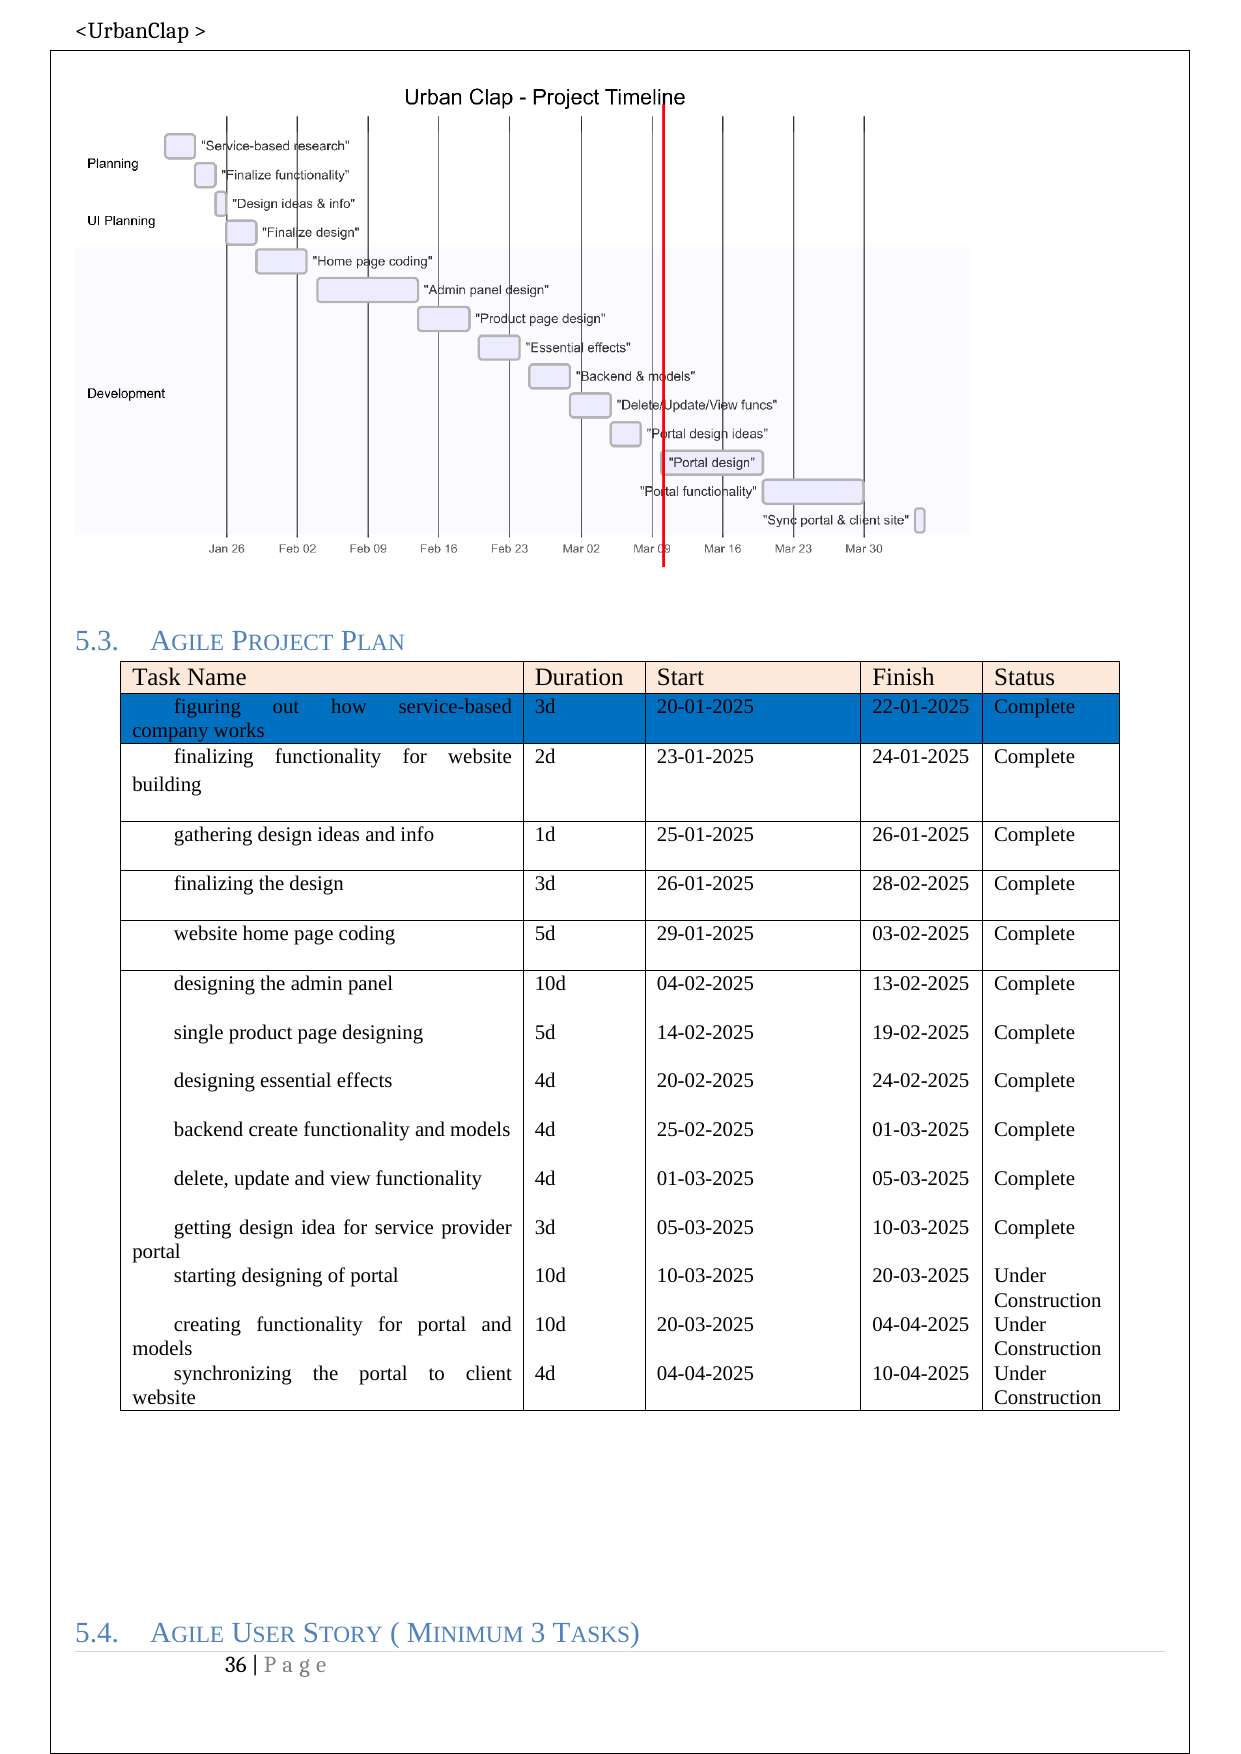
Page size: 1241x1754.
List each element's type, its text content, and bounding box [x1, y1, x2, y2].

table_cell 3d [524, 1215, 645, 1263]
table_cell Complete [983, 1069, 1119, 1117]
table_cell 26-01-2025 [861, 822, 982, 870]
table_cell 29-01-2025 [646, 921, 860, 970]
table_cell finalizing functionality for website building [121, 744, 523, 821]
table_cell 19-02-2025 [861, 1020, 982, 1068]
table_cell 23-01-2025 [646, 744, 860, 821]
table_cell 10-03-2025 [646, 1264, 860, 1312]
table_cell 01-03-2025 [646, 1166, 860, 1215]
table_header Finish [861, 662, 982, 693]
table_cell 04-04-2025 [646, 1361, 860, 1410]
table_cell 4d [524, 1069, 645, 1117]
table_cell backend create functionality and models [121, 1117, 523, 1166]
table_cell Complete [983, 1215, 1119, 1263]
table_header Start [646, 662, 860, 693]
table_cell Under Construction [983, 1312, 1119, 1361]
table_cell 2d [524, 744, 645, 821]
table_header Status [983, 662, 1119, 693]
table_cell 5d [524, 1020, 645, 1068]
table_cell Complete [983, 1166, 1119, 1215]
table_cell figuring out how service-based company works [121, 694, 523, 743]
table_cell 05-03-2025 [646, 1215, 860, 1263]
table_cell 4d [524, 1361, 645, 1410]
table_cell 05-03-2025 [861, 1166, 982, 1215]
table_cell 01-03-2025 [861, 1117, 982, 1166]
table_cell 4d [524, 1117, 645, 1166]
table_cell Complete [983, 744, 1119, 821]
table_cell 20-03-2025 [646, 1312, 860, 1361]
table_cell 20-01-2025 [646, 694, 860, 743]
table_header Duration [524, 662, 645, 693]
table_cell single product page designing [121, 1020, 523, 1068]
table_cell 26-01-2025 [646, 871, 860, 920]
table_header Task Name [121, 662, 523, 693]
table_cell 10-03-2025 [861, 1215, 982, 1263]
table_cell synchronizing the portal to client website [121, 1361, 523, 1410]
table_cell gathering design ideas and info [121, 822, 523, 870]
table_cell 28-02-2025 [861, 871, 982, 920]
table_cell 24-02-2025 [861, 1069, 982, 1117]
table_cell Complete [983, 694, 1119, 743]
table_cell starting designing of portal [121, 1264, 523, 1312]
table_cell Complete [983, 1020, 1119, 1068]
table_cell 10d [524, 971, 645, 1020]
table_cell Complete [983, 921, 1119, 970]
table_cell 24-01-2025 [861, 744, 982, 821]
table_cell website home page coding [121, 921, 523, 970]
table_cell Under Construction [983, 1361, 1119, 1410]
table_cell designing the admin panel [121, 971, 523, 1020]
table_cell creating functionality for portal and models [121, 1312, 523, 1361]
table_cell 5d [524, 921, 645, 970]
table_cell 10-04-2025 [861, 1361, 982, 1410]
table_cell Complete [983, 822, 1119, 870]
table_cell designing essential effects [121, 1069, 523, 1117]
table_cell 14-02-2025 [646, 1020, 860, 1068]
subtitle Agile Project Plan [75, 623, 1165, 656]
table_cell 3d [524, 694, 645, 743]
table_cell 10d [524, 1264, 645, 1312]
table_cell 22-01-2025 [861, 694, 982, 743]
table_cell 03-02-2025 [861, 921, 982, 970]
table_cell 1d [524, 822, 645, 870]
picture [75, 75, 1016, 598]
table_cell delete, update and view functionality [121, 1166, 523, 1215]
table_cell getting design idea for service provider portal [121, 1215, 523, 1263]
table_cell 20-02-2025 [646, 1069, 860, 1117]
table_cell 3d [524, 871, 645, 920]
table_cell 20-03-2025 [861, 1264, 982, 1312]
table_cell 25-02-2025 [646, 1117, 860, 1166]
table_cell Under Construction [983, 1264, 1119, 1312]
table_cell finalizing the design [121, 871, 523, 920]
table_cell 04-02-2025 [646, 971, 860, 1020]
table_cell Complete [983, 1117, 1119, 1166]
table_cell 10d [524, 1312, 645, 1361]
table_cell 25-01-2025 [646, 822, 860, 870]
table_cell 13-02-2025 [861, 971, 982, 1020]
table_cell 4d [524, 1166, 645, 1215]
subtitle Agile User Story ( Minimum 3 Tasks) [75, 1615, 1165, 1648]
table_cell Complete [983, 871, 1119, 920]
table_cell Complete [983, 971, 1119, 1020]
table_cell 04-04-2025 [861, 1312, 982, 1361]
